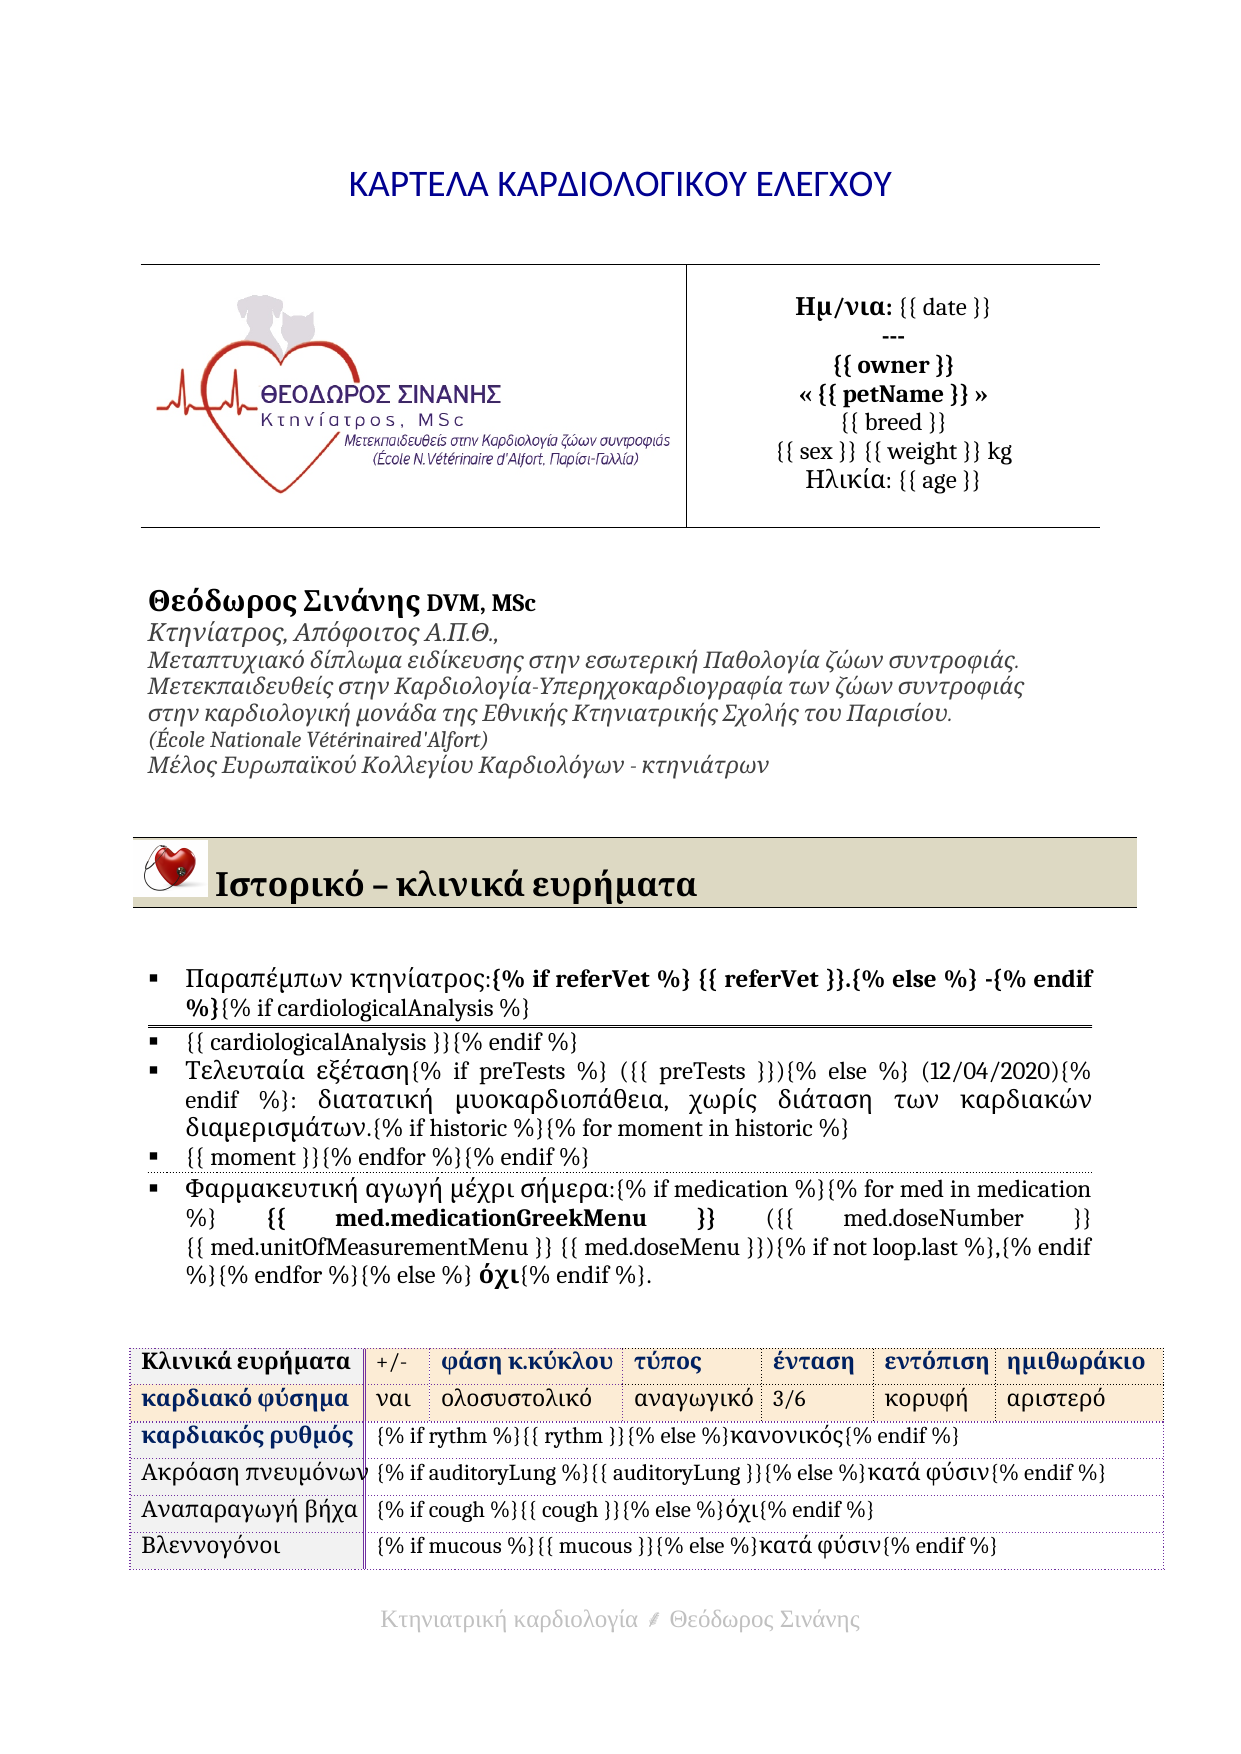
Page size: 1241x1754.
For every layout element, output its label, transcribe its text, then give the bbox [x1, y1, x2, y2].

subtitle ΚΑΡΤΕΛΑ καρδιολογικου ελεγχου [148, 160, 1092, 206]
text Θεόδωρος Σινάνης DVM, MSc [148, 585, 1092, 619]
table_header Κλινικά ευρήματα [130, 1348, 363, 1384]
text Ιστορικό – κλινικά ευρήματα [133, 838, 1137, 907]
table_header +/- [366, 1348, 429, 1384]
table_header Ημ/νια: {{ date }} --- {{ owner }} « {{ petName }} » {{ breed }} {{ sex }} {{ weight }} kg Ηλικία: {{ age }} [687, 265, 1100, 527]
table_cell καρδιακός ρυθμός [130, 1421, 363, 1458]
table_header ένταση [762, 1348, 873, 1384]
table_cell {% if mucous %}{{ mucous }}{% else %}κατά φύσιν{% endif %} [366, 1532, 1163, 1569]
picture [156, 292, 671, 499]
text στην καρδιολογική μονάδα της Εθνικής Κτηνιατρικής Σχολής του Παρισίου. [148, 700, 1092, 727]
list {{ cardiologicalAnalysis }}{% endif %} [148, 1028, 1092, 1057]
text Μετεκπαιδευθείς στην Καρδιολογία-Υπερηχοκαρδιογραφία των ζώων συντροφιάς [148, 674, 1092, 700]
table_header φάση κ.κύκλου [430, 1348, 623, 1384]
table_header τύπος [623, 1348, 762, 1384]
text Μέλος Ευρωπαϊκού Κολλεγίου Καρδιολόγων - κτηνιάτρων [148, 753, 1092, 779]
table_header ημιθωράκιο [995, 1348, 1163, 1384]
table_cell {% if rythm %}{{ rythm }}{% else %}κανονικός{% endif %} [366, 1421, 1163, 1458]
table_header [141, 265, 686, 527]
text Κτηνίατρος, Απόφοιτος Α.Π.Θ., [148, 619, 1092, 648]
list Τελευταία εξέταση{% if preTests %} ({{ preTests }}){% else %} (12/04/2020){% endif %}: διατατική μυοκαρδιοπάθεια, χωρίς διάταση των καρδιακών διαμερισμάτων.{% if historic %}{% for moment in historic %} [148, 1057, 1092, 1143]
table_cell Ακρόαση πνευμόνων [130, 1458, 363, 1495]
list {{ moment }}{% endfor %}{% endif %} [148, 1143, 1092, 1172]
table_header εντόπιση [873, 1348, 995, 1384]
table_cell αναγωγικό [623, 1384, 762, 1421]
table_cell {% if auditoryLung %}{{ auditoryLung }}{% else %}κατά φύσιν{% endif %} [366, 1458, 1163, 1495]
text (École Nationale Vétérinaired'Alfort) [148, 727, 1092, 753]
table_cell {% if cough %}{{ cough }}{% else %}όχι{% endif %} [366, 1495, 1163, 1532]
list Παραπέμπων κτηνίατρος:{% if referVet %} {{ referVet }}.{% else %} -{% endif %}{% if cardiologicalAnalysis %} [148, 965, 1092, 1025]
table_cell ολοσυστολικό [430, 1384, 623, 1421]
table_cell αριστερό [995, 1384, 1163, 1421]
picture [132, 840, 208, 897]
list Φαρμακευτική αγωγή μέχρι σήμερα:{% if medication %}{% for med in medication %} {{ med.medicationGreekMenu }} ({{ med.doseNumber }} {{ med.unitOfMeasurementMenu }} {{ med.doseMenu }}){% if not loop.last %},{% endif %}{% endfor %}{% else %} όχι{% endif %}. [148, 1172, 1092, 1290]
table_cell 3/6 [762, 1384, 873, 1421]
table_cell Αναπαραγωγή βήχα [130, 1495, 363, 1532]
text Μεταπτυχιακό δίπλωμα ειδίκευσης στην εσωτερική Παθολογία ζώων συντροφιάς. [148, 648, 1092, 674]
table_cell κορυφή [873, 1384, 995, 1421]
table_cell ναι [366, 1384, 429, 1421]
table_cell Βλεννογόνοι [130, 1532, 363, 1569]
table_cell καρδιακό φύσημα [130, 1384, 363, 1421]
